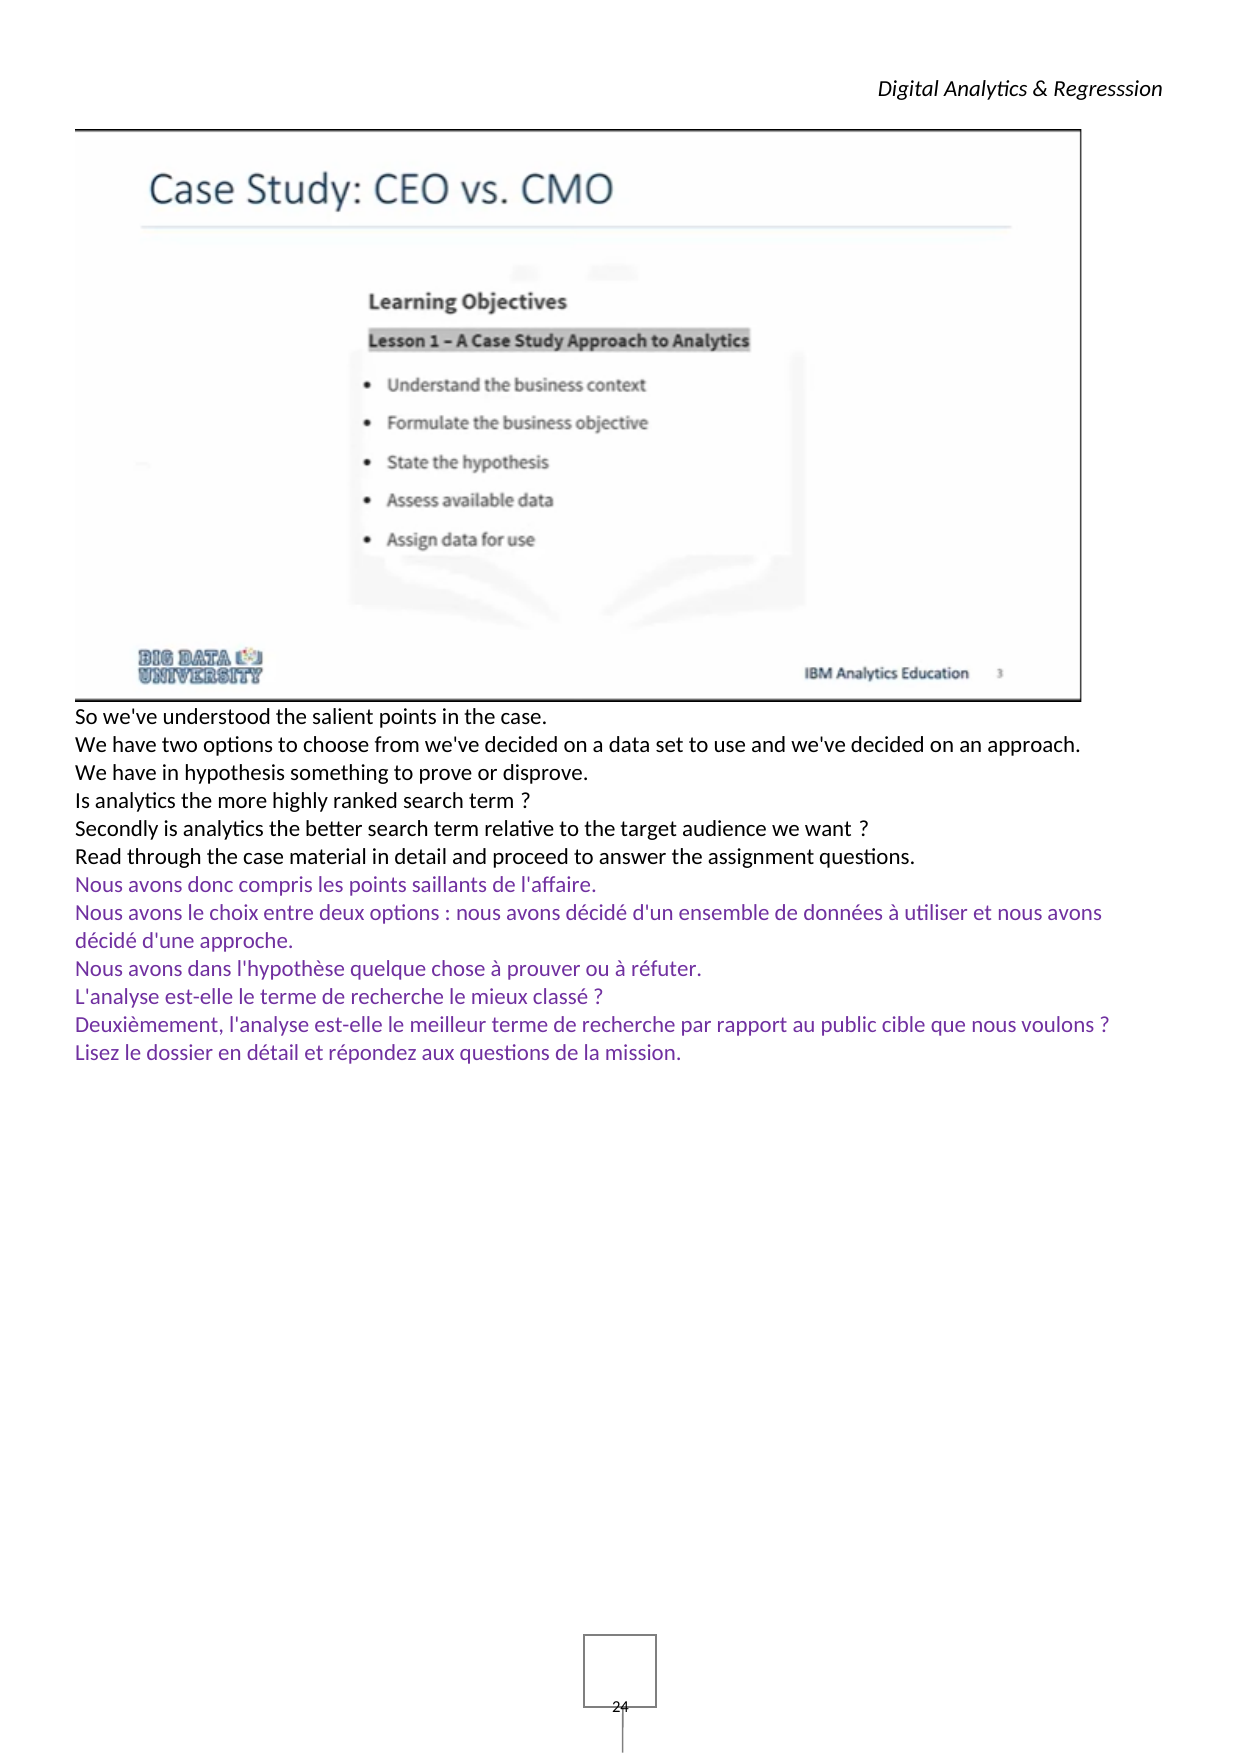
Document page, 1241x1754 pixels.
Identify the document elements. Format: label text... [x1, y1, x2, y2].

text Nous avons le choix entre deux options : nous avons décidé d'un ensemble de données à utiliser et nous avons décidé d'une approche. [75, 898, 1165, 954]
text So we've understood the salient points in the case. [75, 702, 1165, 730]
text Nous avons donc compris les points saillants de l'affaire. [75, 870, 1165, 898]
text Is analytics the more highly ranked search term ? [75, 786, 1165, 814]
text Nous avons dans l'hypothèse quelque chose à prouver ou à réfuter. [75, 954, 1165, 982]
text Deuxièmement, l'analyse est-elle le meilleur terme de recherche par rapport au public cible que nous voulons ? [75, 1010, 1165, 1038]
picture [75, 129, 1082, 702]
text L'analyse est-elle le terme de recherche le mieux classé ? [75, 982, 1165, 1010]
text Read through the case material in detail and proceed to answer the assignment questions. [75, 842, 1165, 870]
text We have two options to choose from we've decided on a data set to use and we've decided on an approach. [75, 730, 1165, 758]
text Lisez le dossier en détail et répondez aux questions de la mission. [75, 1038, 1165, 1066]
text We have in hypothesis something to prove or disprove. [75, 758, 1165, 786]
text Secondly is analytics the better search term relative to the target audience we want ? [75, 814, 1165, 842]
